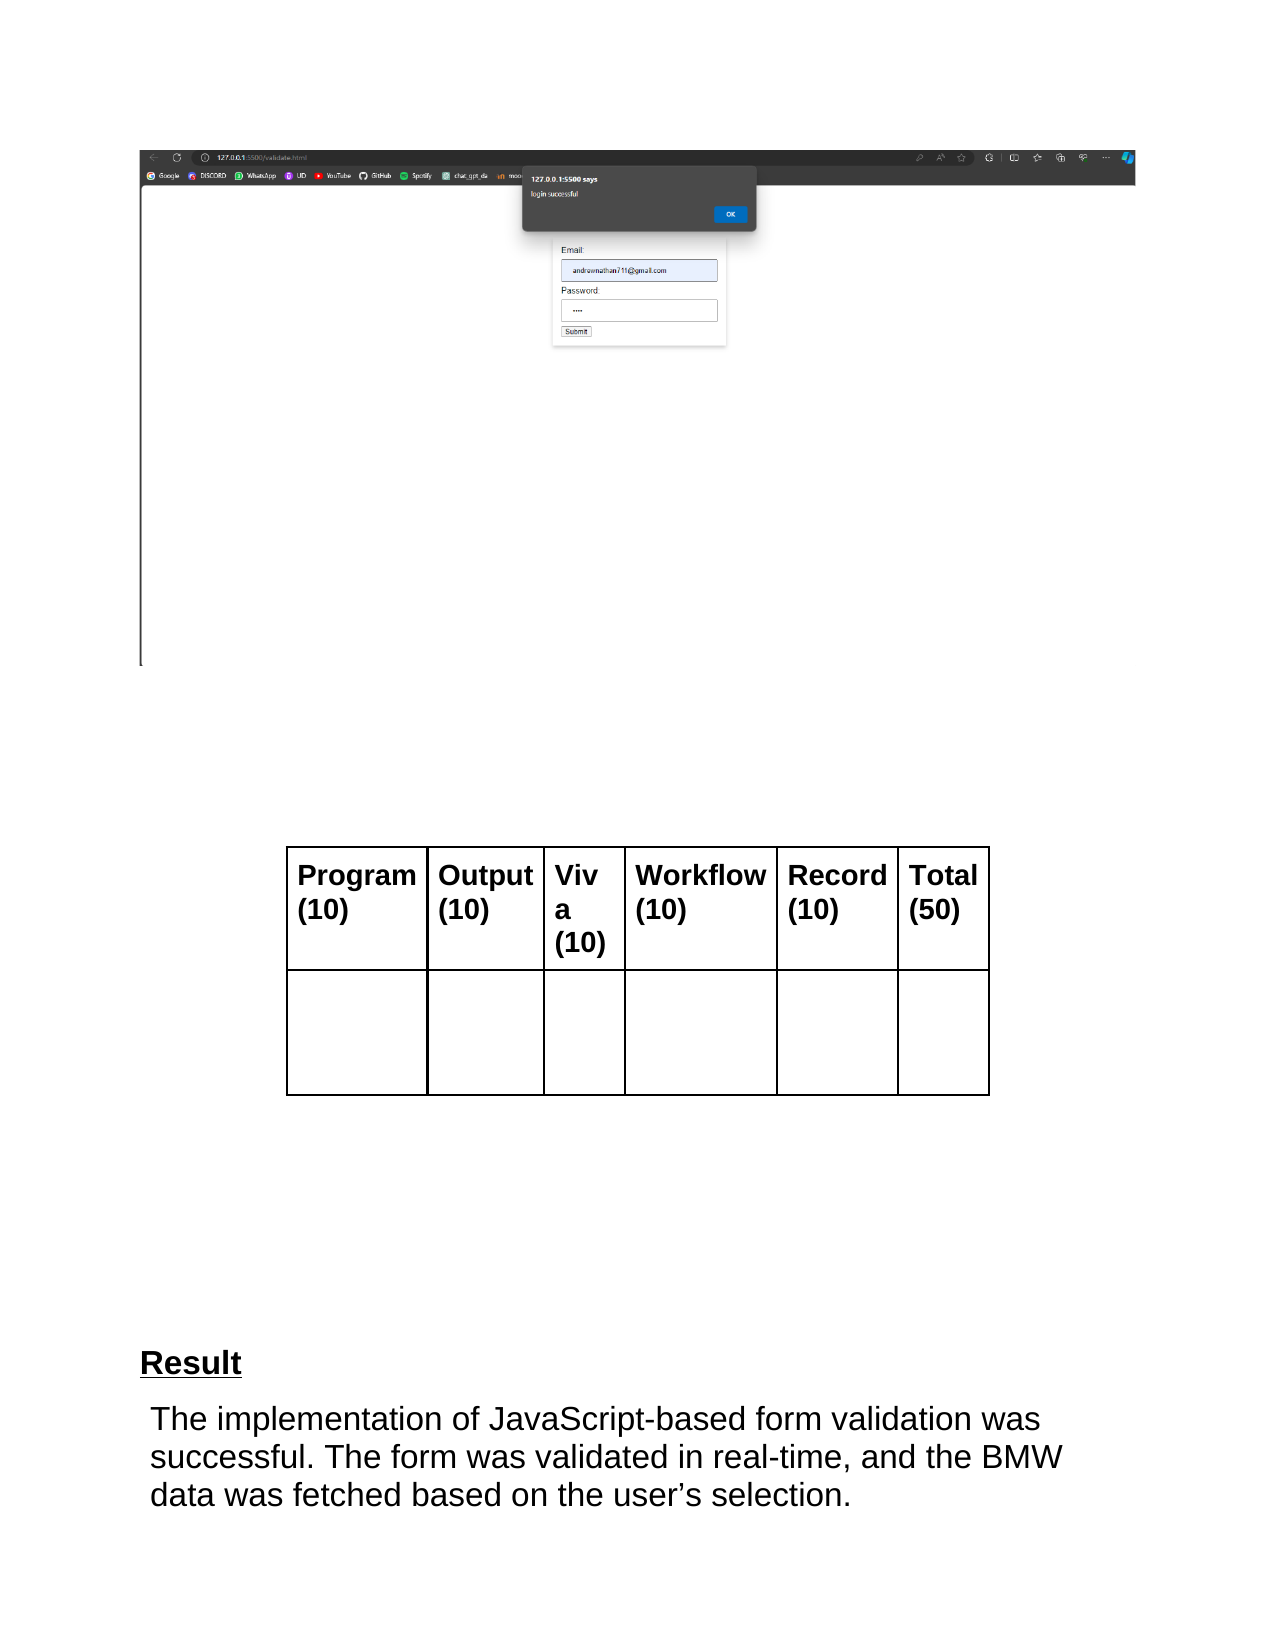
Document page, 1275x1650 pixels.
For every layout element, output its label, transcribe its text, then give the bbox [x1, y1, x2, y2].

table_cell [429, 971, 543, 1093]
text Result [139, 1343, 1135, 1382]
table_cell [288, 971, 426, 1093]
table_header Workflow (10) [626, 848, 776, 969]
table_cell [545, 971, 624, 1093]
table_header Viva (10) [545, 848, 624, 969]
table_header Output (10) [429, 848, 543, 969]
table_cell [899, 971, 988, 1093]
subtitle The implementation of JavaScript-based form validation was successful. The form was validated in real-time, and the BMW data was fetched based on the user’s selection. [150, 1401, 1069, 1514]
table_cell [626, 971, 776, 1093]
table_header Program (10) [288, 848, 426, 969]
table_header Record (10) [778, 848, 897, 969]
picture [139, 150, 1136, 666]
table_header Total (50) [899, 848, 988, 969]
table_cell [778, 971, 897, 1093]
